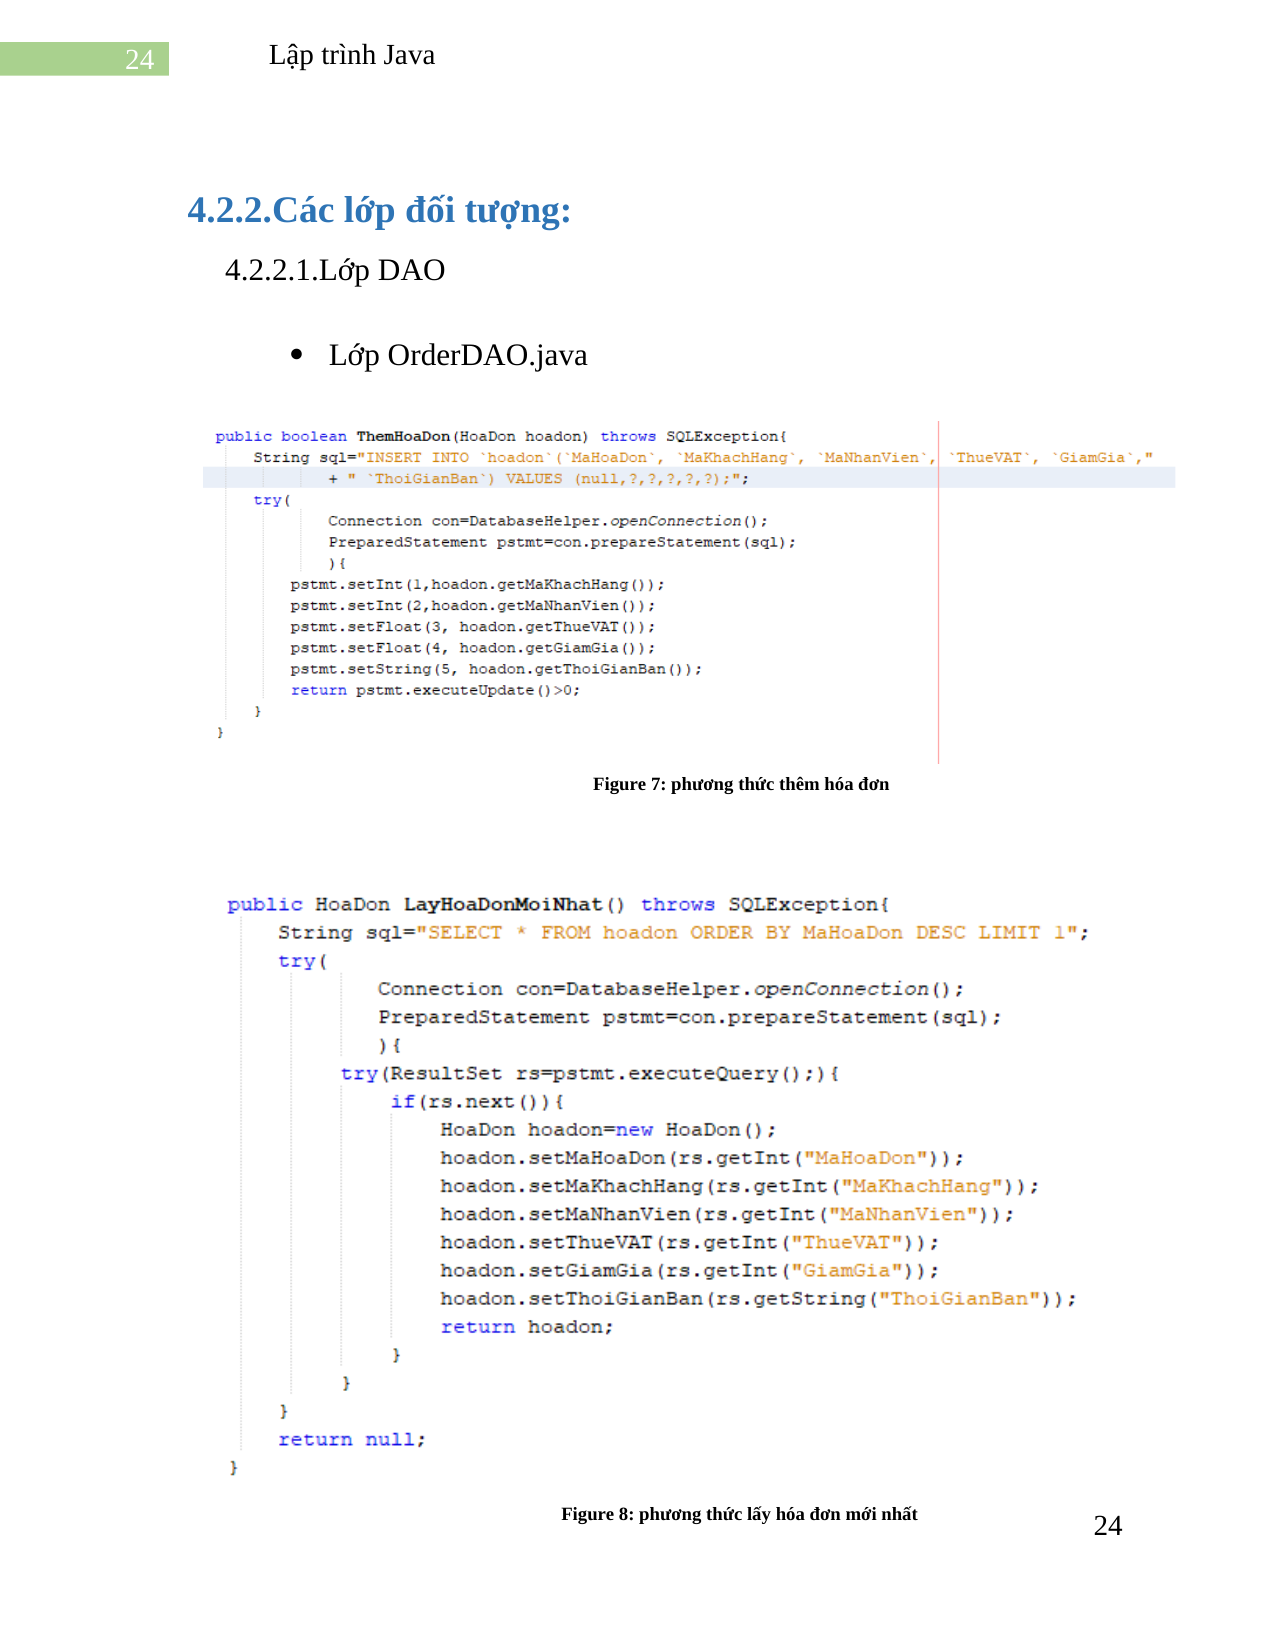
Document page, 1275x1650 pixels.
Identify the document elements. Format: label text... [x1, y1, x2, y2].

text 4.2.2.1.Lớp DAO [225, 251, 1122, 287]
text 4.2.2.Các lớp đối tượng: [187, 188, 1122, 231]
picture [203, 421, 1176, 764]
list Lớp OrderDAO.java [291, 336, 1122, 372]
picture [203, 870, 1143, 1502]
